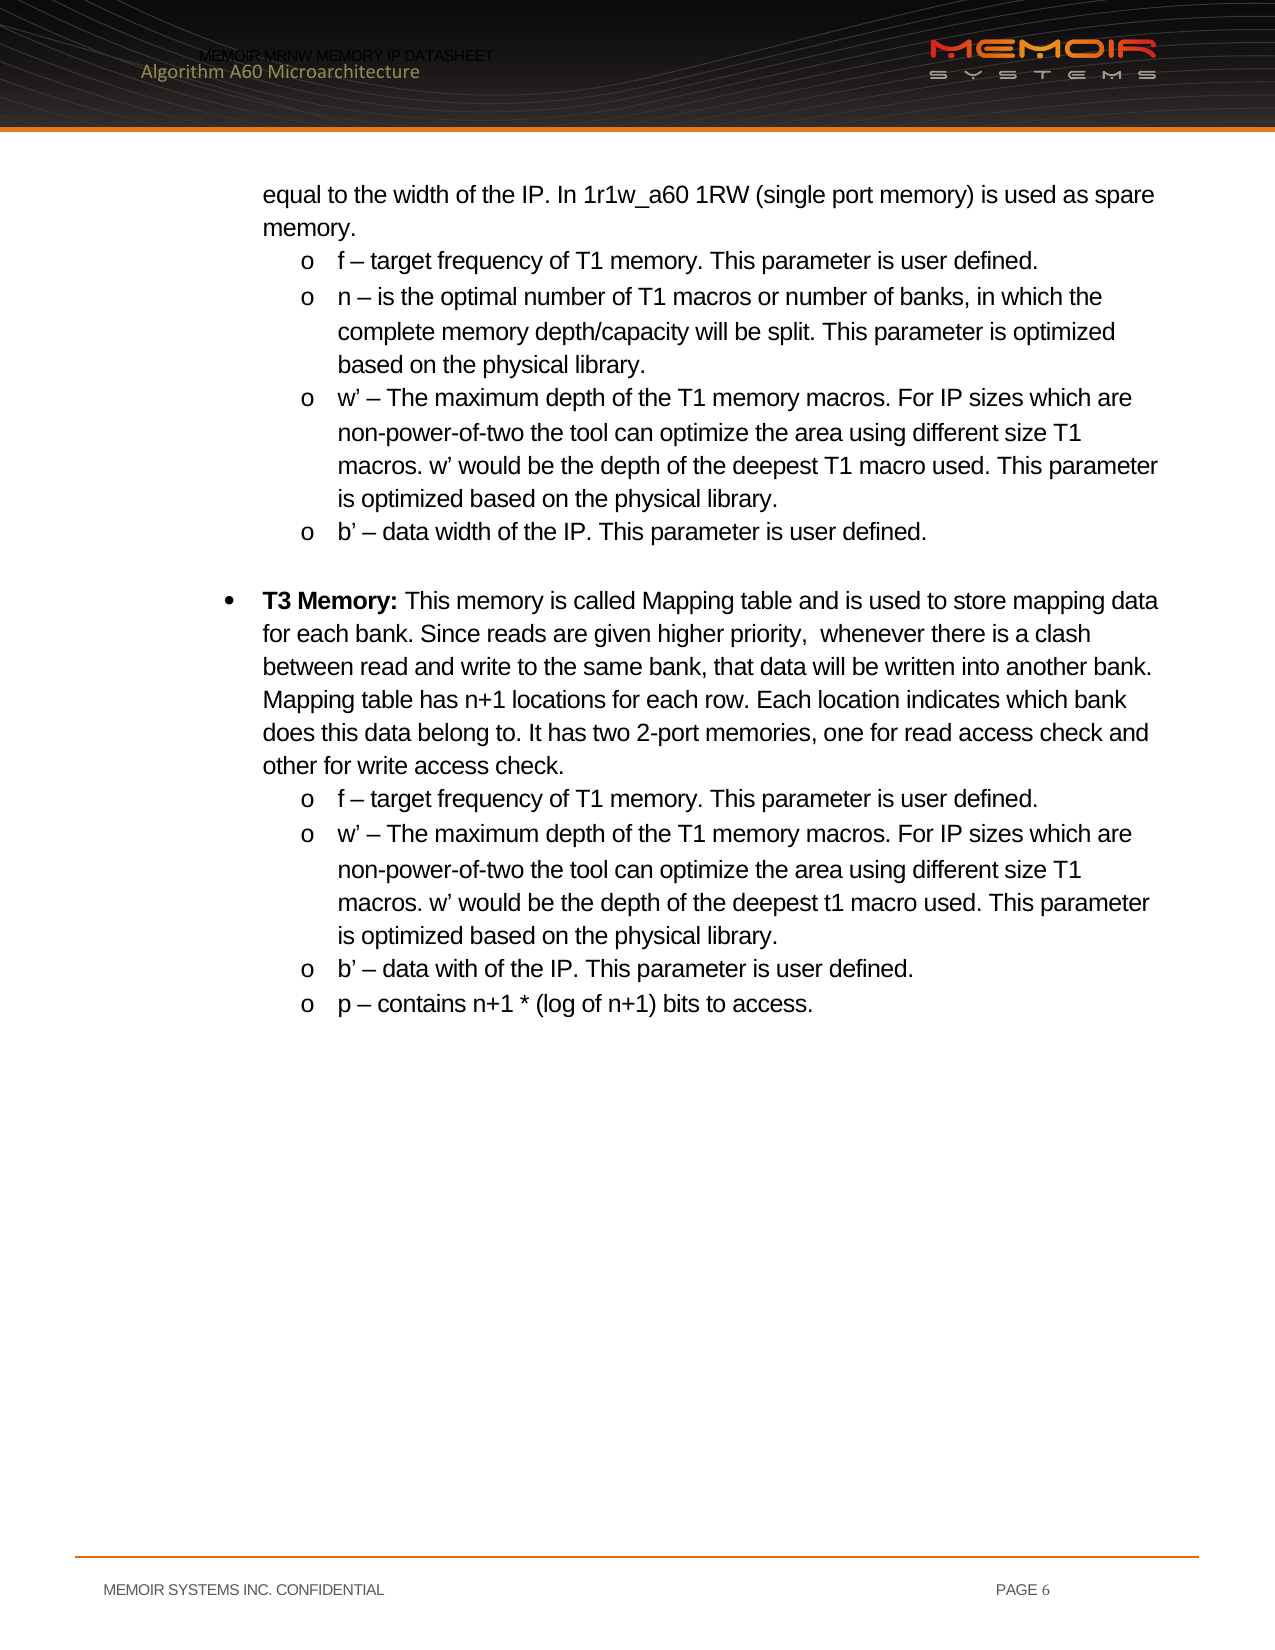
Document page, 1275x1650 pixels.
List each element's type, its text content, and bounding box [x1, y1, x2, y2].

list T3 Memory: This memory is called Mapping table and is used to store mapping data for each bank. Since reads are given higher priority, whenever there is a clash between read and write to the same bank, that data will be written into another bank. Mapping table has n+1 locations for each row. Each location indicates which bank does this data belong to. It has two 2-port memories, one for read access check and other for write access check. [225, 586, 1171, 779]
list p – contains n+1 * (log of n+1) bits to access. [300, 989, 1171, 1020]
list b’ – data with of the IP. This parameter is user defined. [300, 954, 1171, 984]
list f – target frequency of T1 memory. This parameter is user defined. [300, 784, 1171, 815]
list f – target frequency of T1 memory. This parameter is user defined. [300, 246, 1171, 277]
list w’ – The maximum depth of the T1 memory macros. For IP sizes which are non-power-of-two the tool can optimize the area using different size T1 macros. w’ would be the depth of the deepest t1 macro used. This parameter is optimized based on the physical library. [300, 819, 1171, 949]
list b’ – data width of the IP. This parameter is user defined. [300, 517, 1171, 548]
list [225, 180, 1171, 242]
list w’ – The maximum depth of the T1 memory macros. For IP sizes which are non-power-of-two the tool can optimize the area using different size T1 macros. w’ would be the depth of the deepest T1 macro used. This parameter is optimized based on the physical library. [300, 383, 1171, 513]
